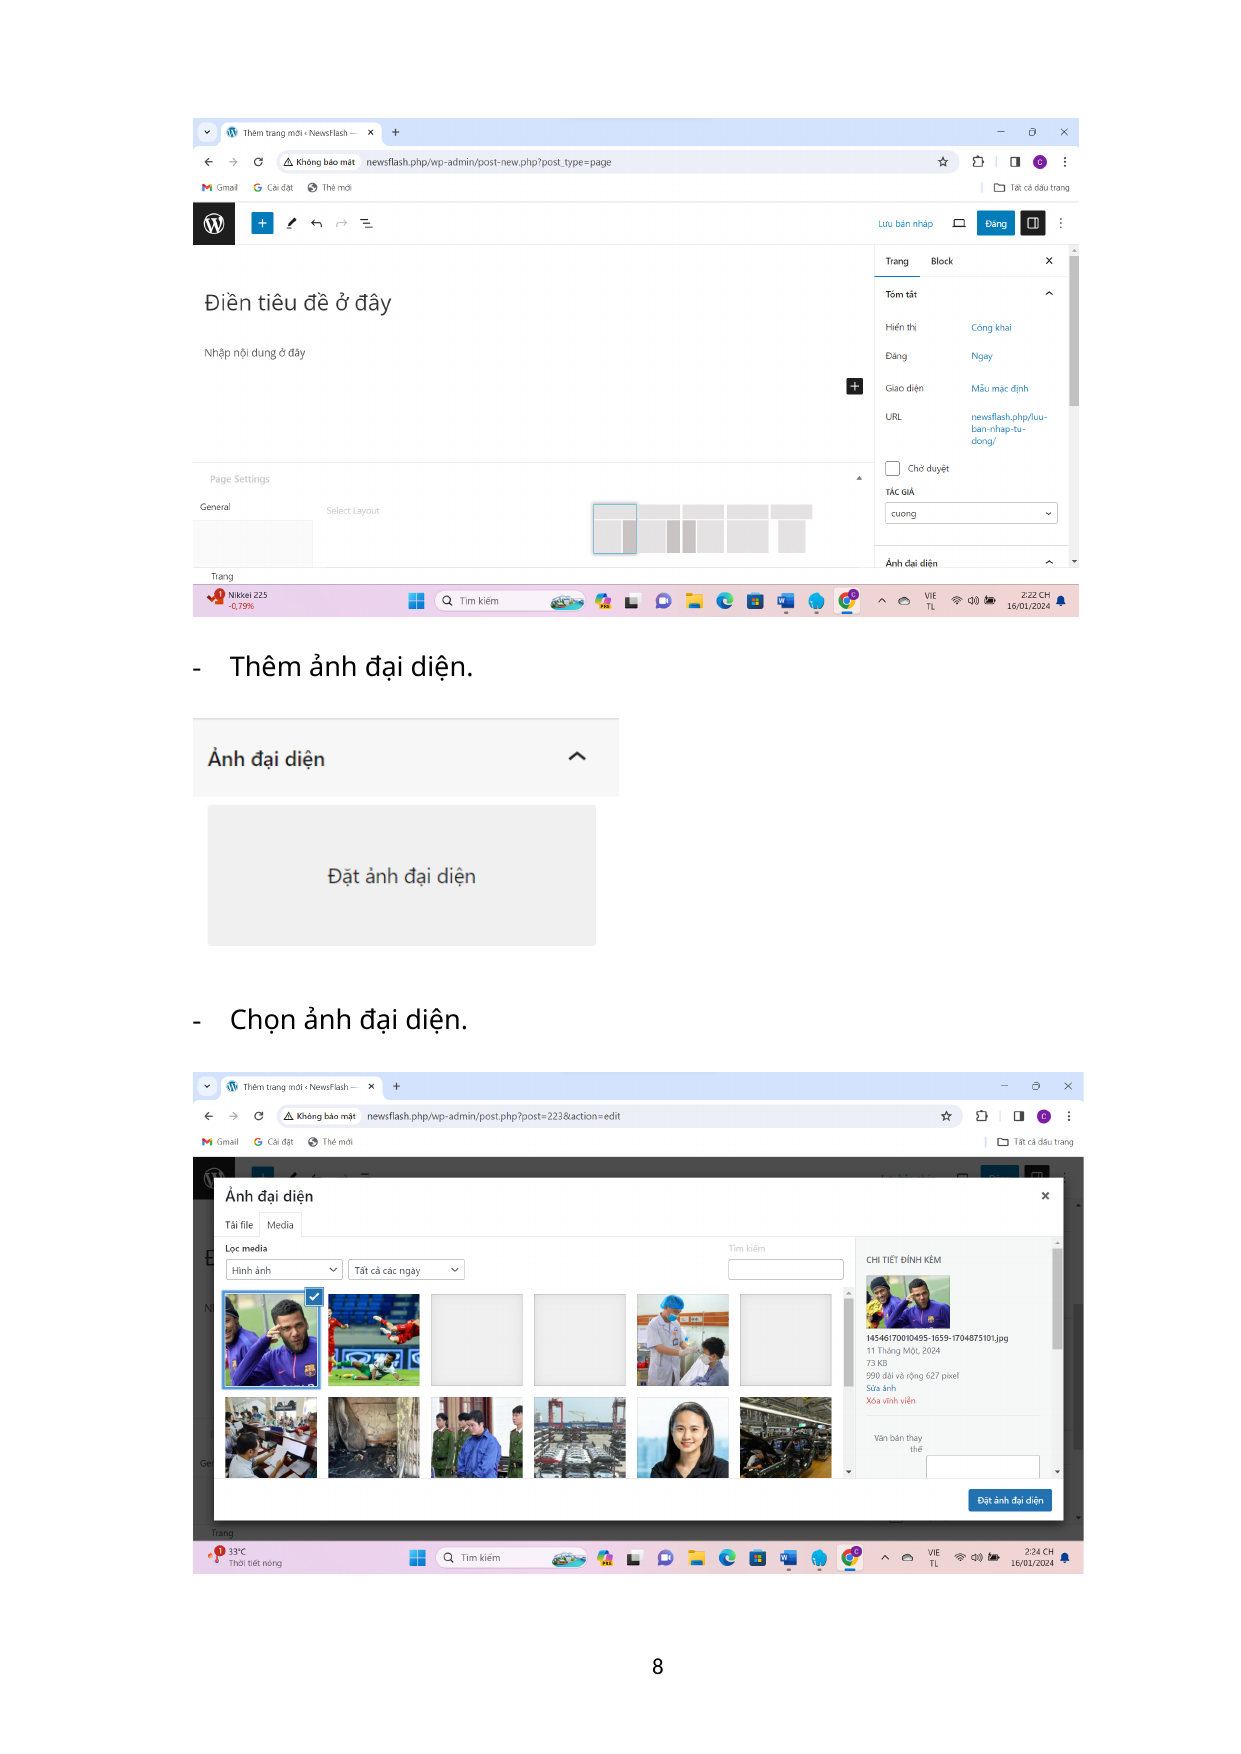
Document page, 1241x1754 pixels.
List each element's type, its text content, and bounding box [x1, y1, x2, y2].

picture [193, 718, 620, 970]
picture [193, 118, 1079, 617]
picture [193, 1072, 1084, 1574]
list Thêm ảnh đại diện. [192, 647, 1122, 684]
list Chọn ảnh đại diện. [192, 1001, 1122, 1037]
